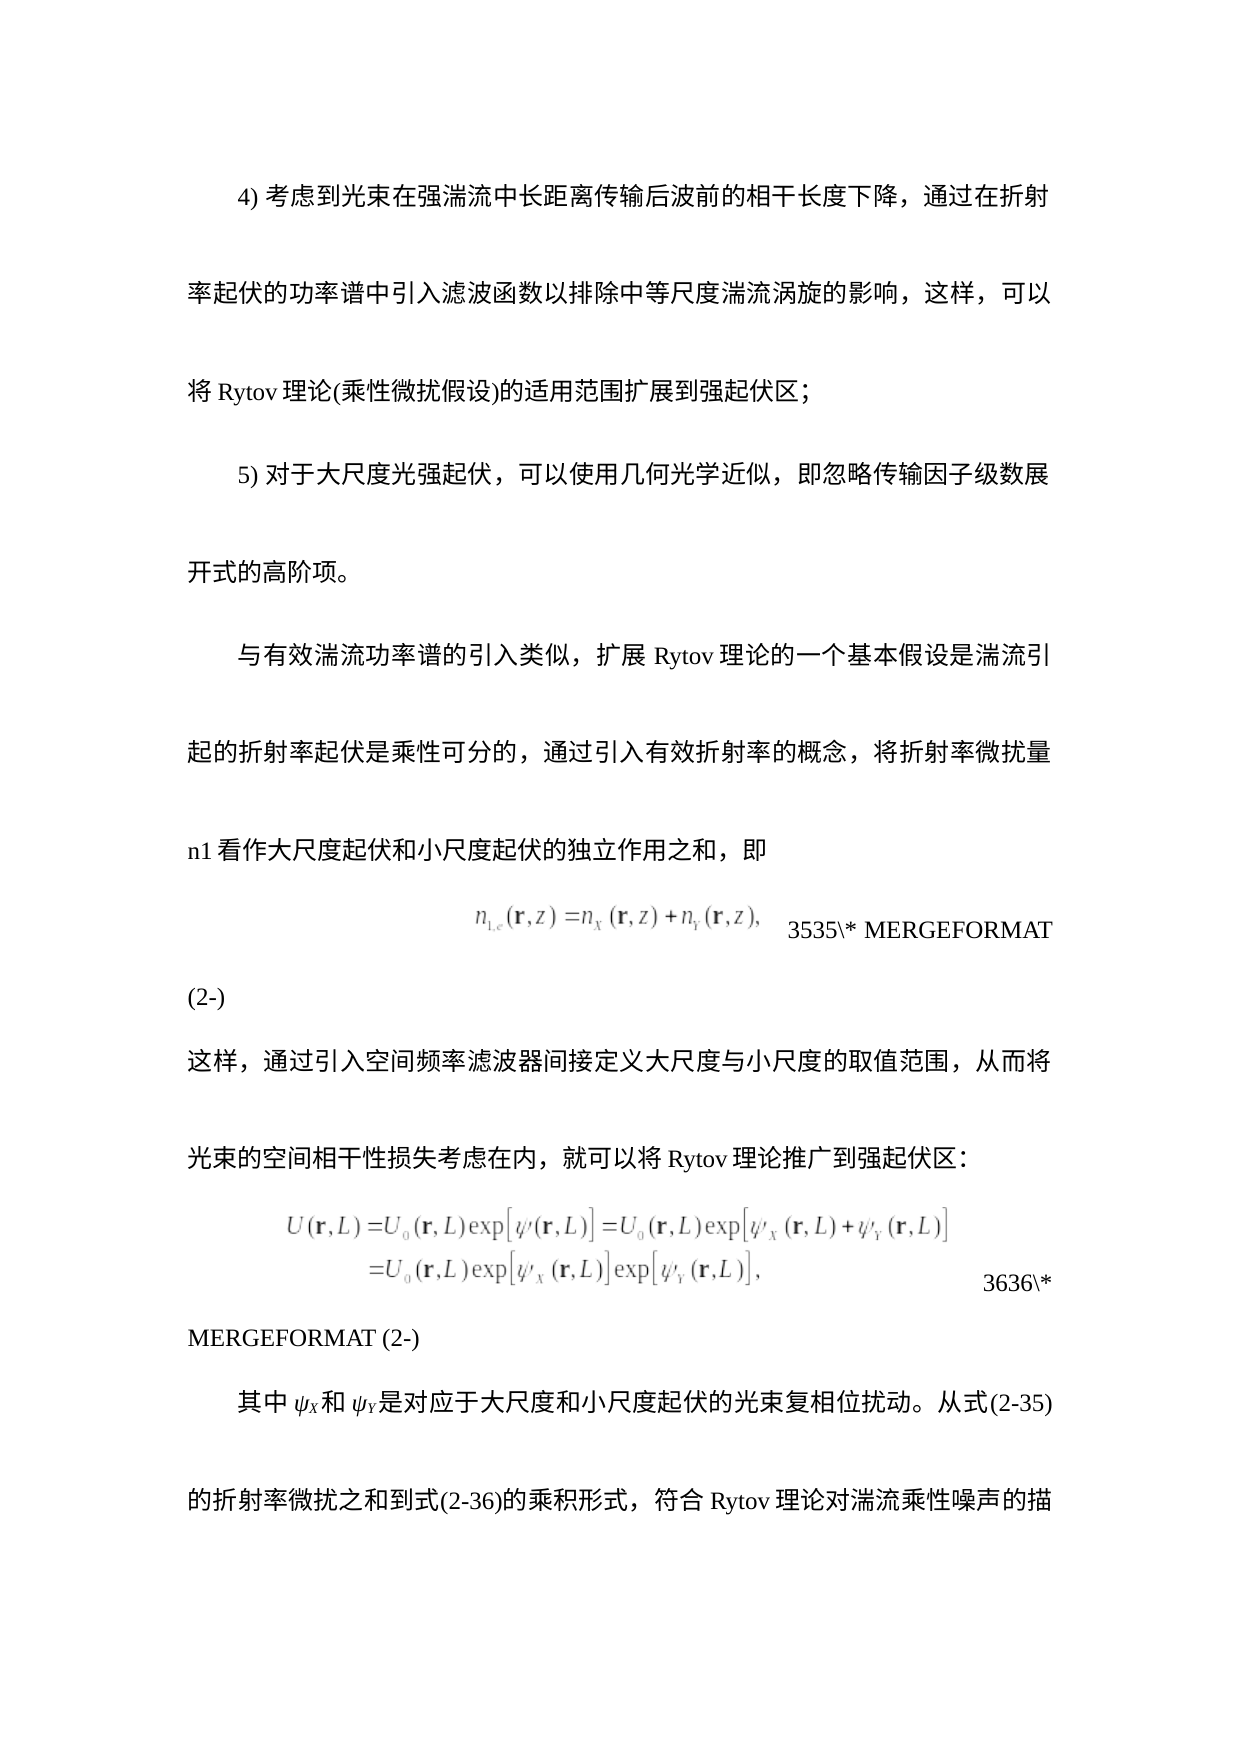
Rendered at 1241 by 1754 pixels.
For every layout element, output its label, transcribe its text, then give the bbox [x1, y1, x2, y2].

text 5) 对于大尺度光强起伏，可以使用几何光学近似，即忽略传输因子级数展开式的高阶项。 [187, 440, 1053, 603]
text 4) 考虑到光束在强湍流中长距离传输后波前的相干长度下降，通过在折射率起伏的功率谱中引入滤波函数以排除中等尺度湍流涡旋的影响，这样，可以将Rytov理论(乘性微扰假设)的适用范围扩展到强起伏区； [187, 162, 1053, 422]
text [187, 1368, 1053, 1531]
text 这样，通过引入空间频率滤波器间接定义大尺度与小尺度的取值范围，从而将光束的空间相干性损失考虑在内，就可以将Rytov理论推广到强起伏区： [187, 1027, 1053, 1189]
text 与有效湍流功率谱的引入类似，扩展Rytov理论的一个基本假设是湍流引起的折射率起伏是乘性可分的，通过引入有效折射率的概念，将折射率微扰量n1看作大尺度起伏和小尺度起伏的独立作用之和，即 [187, 621, 1053, 881]
